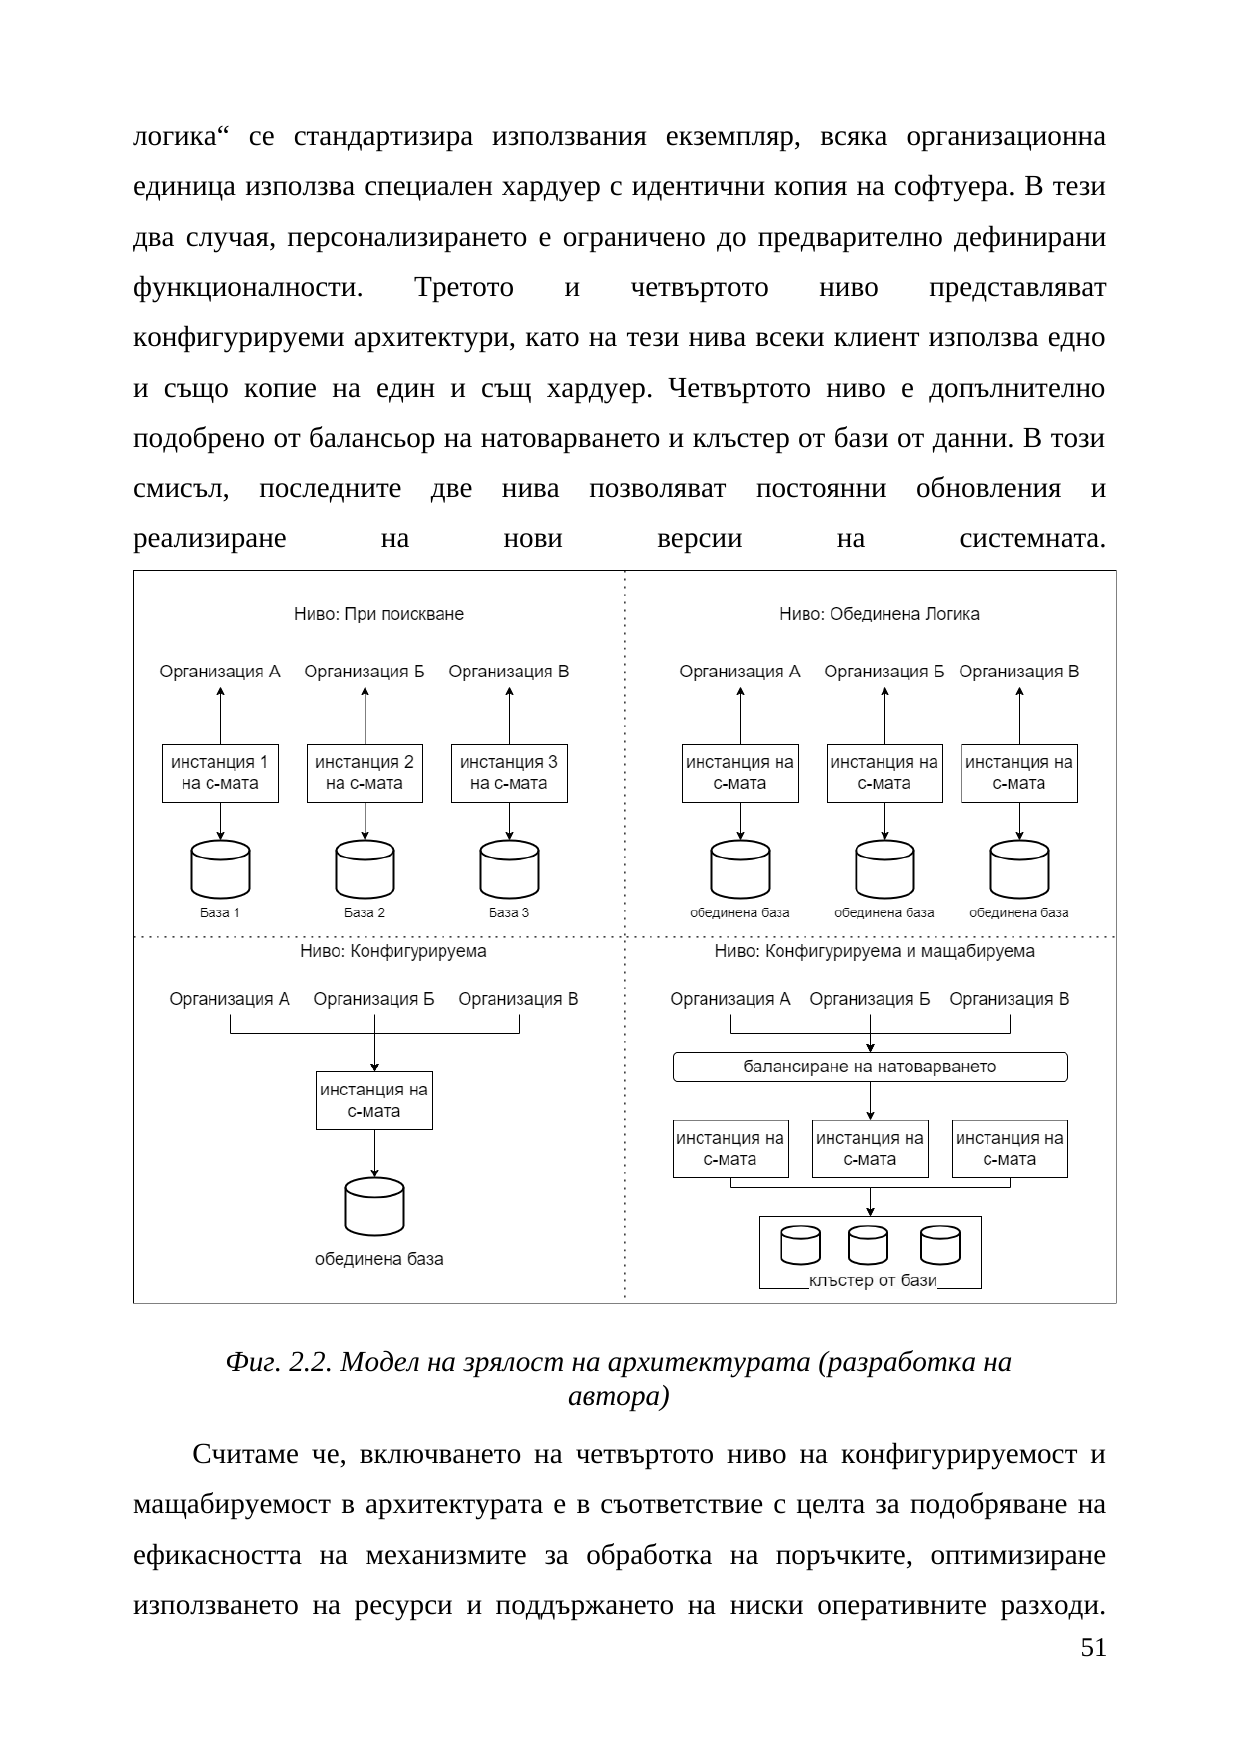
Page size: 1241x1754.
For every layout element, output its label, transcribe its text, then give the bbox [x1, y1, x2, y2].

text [133, 1436, 1107, 1621]
title Фиг. 2.2. Модел на зрялост на архитектурата (разработка на автора) [192, 1344, 1048, 1411]
picture [132, 569, 1117, 1304]
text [133, 118, 1107, 569]
